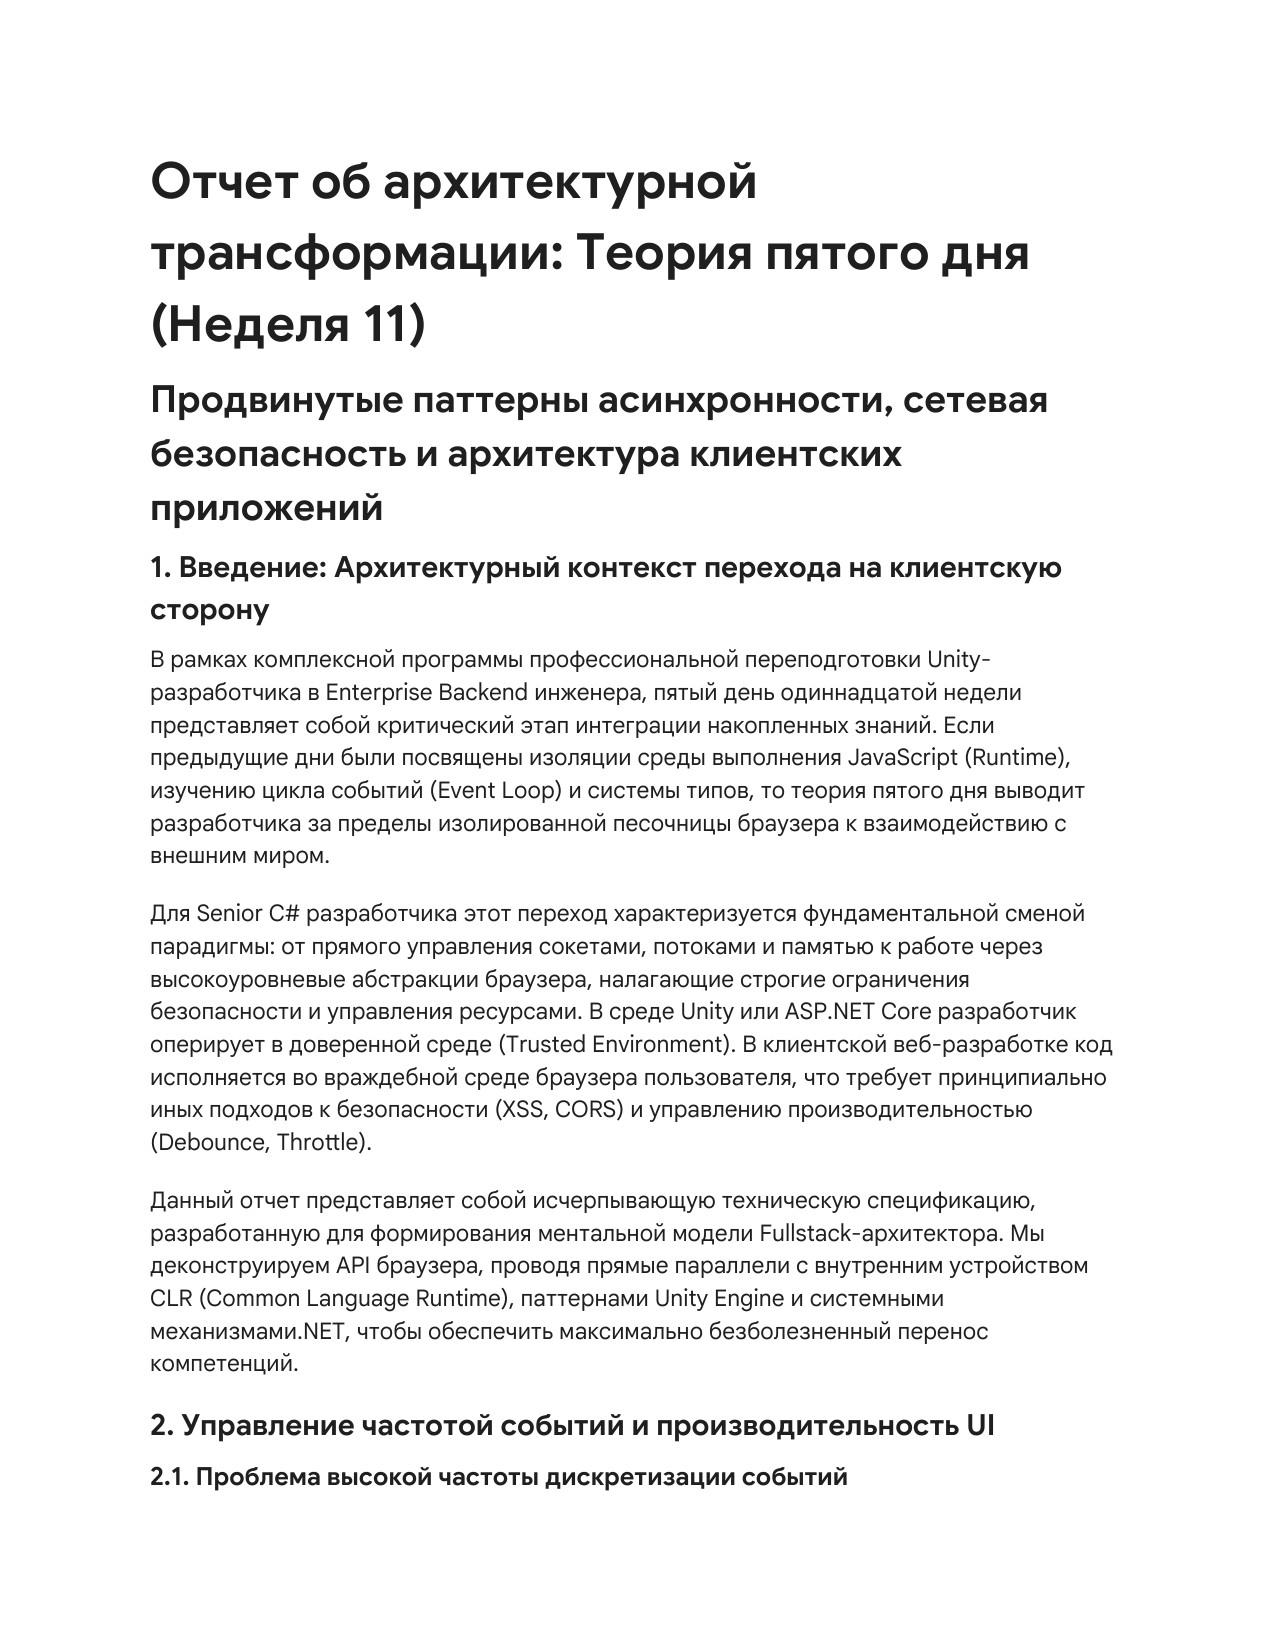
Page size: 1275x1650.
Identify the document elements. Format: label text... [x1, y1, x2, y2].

subtitle 2. Управление частотой событий и производительность UI [150, 1407, 1125, 1444]
subtitle 1. Введение: Архитектурный контекст перехода на клиентскую сторону [150, 550, 1125, 628]
text В рамках комплексной программы профессиональной переподготовки Unity-разработчика в Enterprise Backend инженера, пятый день одиннадцатой недели представляет собой критический этап интеграции накопленных знаний. Если предыдущие дни были посвящены изоляции среды выполнения JavaScript (Runtime), изучению цикла событий (Event Loop) и системы типов, то теория пятого дня выводит разработчика за пределы изолированной песочницы браузера к взаимодействию с внешним миром. [150, 646, 1125, 871]
text Данный отчет представляет собой исчерпывающую техническую спецификацию, разработанную для формирования ментальной модели Fullstack-архитектора. Мы деконструируем API браузера, проводя прямые параллели с внутренним устройством CLR (Common Language Runtime), паттернами Unity Engine и системными механизмами.NET, чтобы обеспечить максимально безболезненный перенос компетенций. [150, 1186, 1125, 1378]
subtitle Отчет об архитектурной трансформации: Теория пятого дня (Неделя 11) [150, 150, 1125, 355]
text Для Senior C# разработчика этот переход характеризуется фундаментальной сменой парадигмы: от прямого управления сокетами, потоками и памятью к работе через высокоуровневые абстракции браузера, налагающие строгие ограничения безопасности и управления ресурсами. В среде Unity или ASP.NET Core разработчик оперирует в доверенной среде (Trusted Environment). В клиентской веб-разработке код исполняется во враждебной среде браузера пользователя, что требует принципиально иных подходов к безопасности (XSS, CORS) и управлению производительностью (Debounce, Throttle). [150, 899, 1125, 1157]
subtitle 2.1. Проблема высокой частоты дискретизации событий [150, 1462, 1125, 1493]
subtitle Продвинутые паттерны асинхронности, сетевая безопасность и архитектура клиентских приложений [150, 377, 1125, 531]
